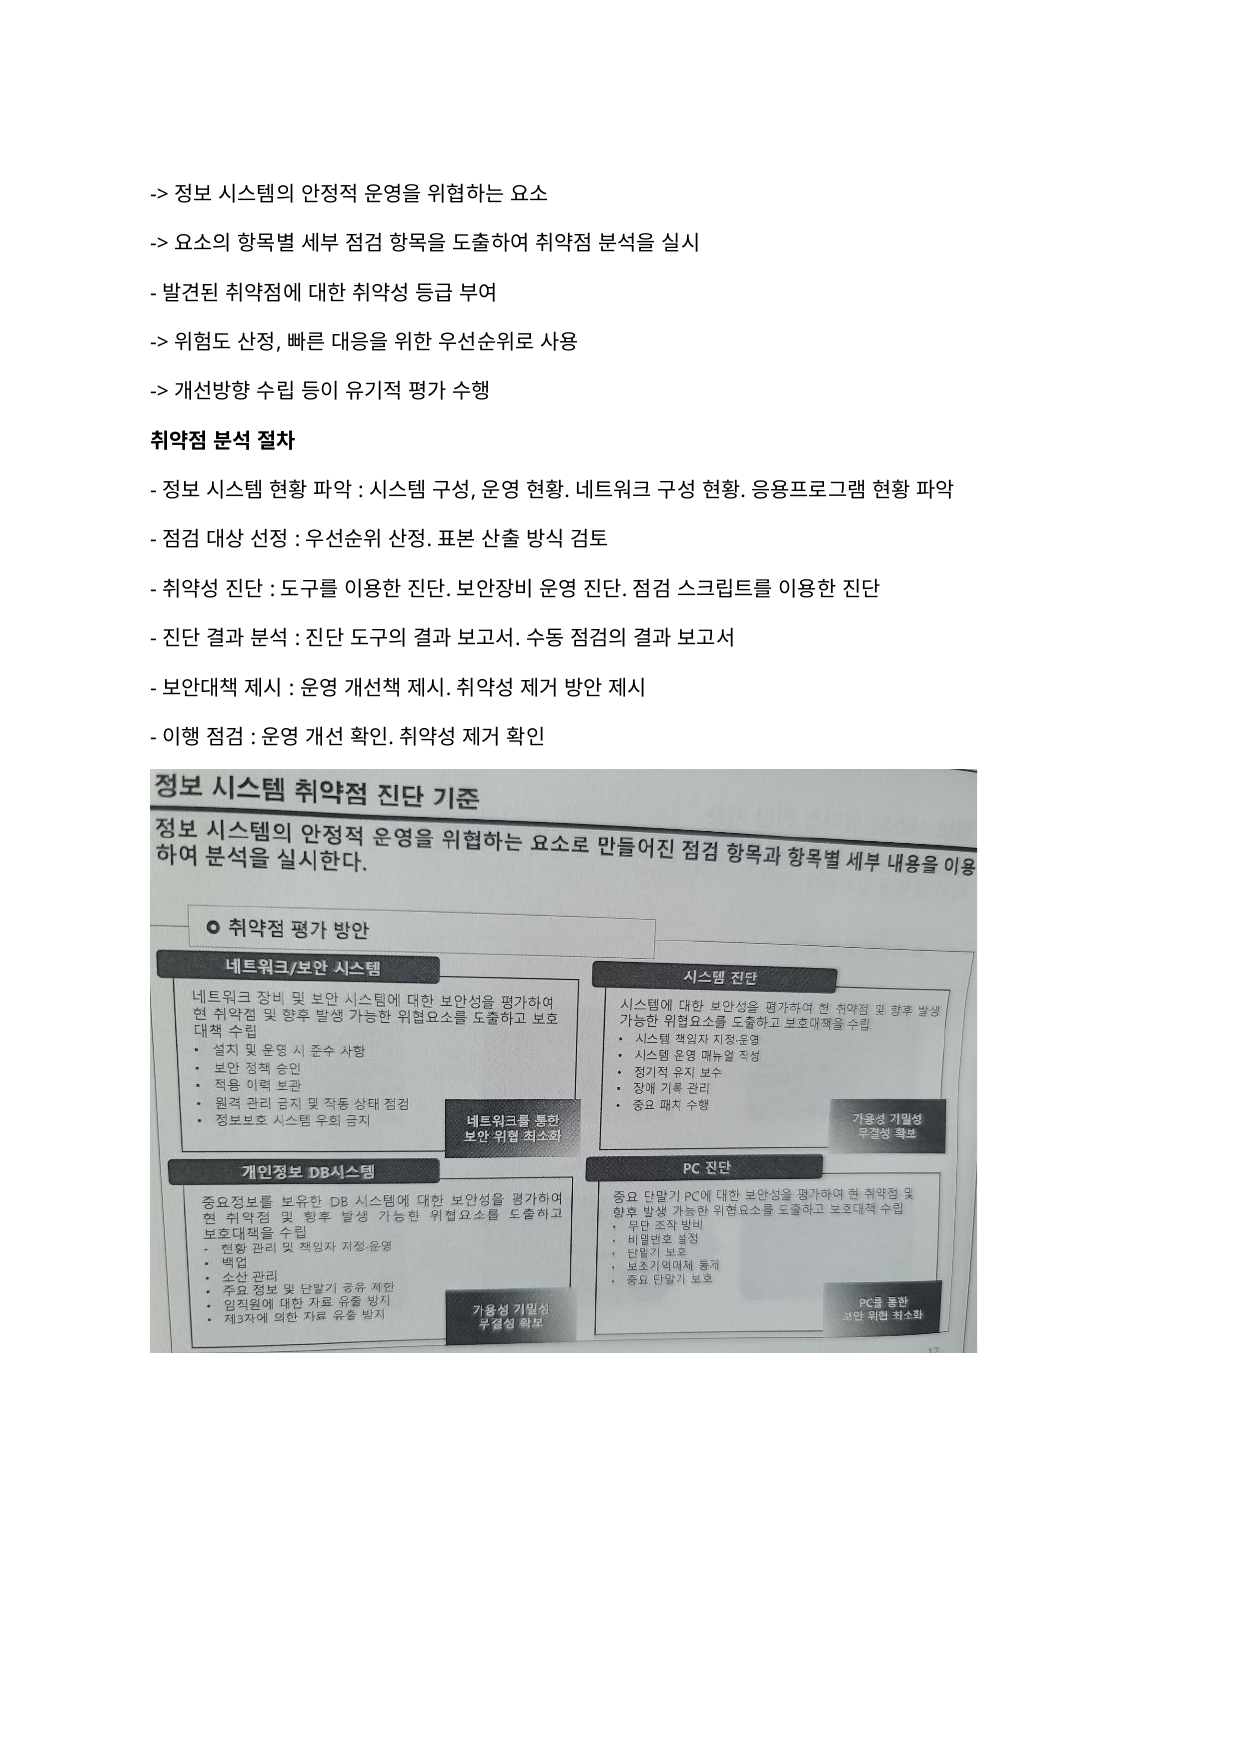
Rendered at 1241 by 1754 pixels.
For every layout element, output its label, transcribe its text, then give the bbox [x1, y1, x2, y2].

text -> 요소의 항목별 세부 점검 항목을 도출하여 취약점 분석을 실시 [150, 227, 1090, 257]
text - 보안대책 제시 : 운영 개선책 제시. 취약성 제거 방안 제시 [150, 671, 1090, 701]
text -> 정보 시스템의 안정적 운영을 위협하는 요소 [150, 177, 1090, 207]
text - 발견된 취약점에 대한 취약성 등급 부여 [150, 276, 1090, 306]
text 취약점 분석 절차 [150, 424, 1090, 454]
text -> 개선방향 수립 등이 유기적 평가 수행 [150, 375, 1090, 405]
text -> 위험도 산정, 빠른 대응을 위한 우선순위로 사용 [150, 325, 1090, 356]
text - 취약성 진단 : 도구를 이용한 진단. 보안장비 운영 진단. 점검 스크립트를 이용한 진단 [150, 572, 1090, 602]
picture [150, 769, 978, 1353]
text - 진단 결과 분석 : 진단 도구의 결과 보고서. 수동 점검의 결과 보고서 [150, 621, 1090, 652]
text - 점검 대상 선정 : 우선순위 산정. 표본 산출 방식 검토 [150, 523, 1090, 553]
text - 이행 점검 : 운영 개선 확인. 취약성 제거 확인 [150, 720, 1090, 751]
text - 정보 시스템 현황 파악 : 시스템 구성, 운영 현황. 네트워크 구성 현황. 응용프로그램 현황 파악 [150, 473, 1090, 504]
